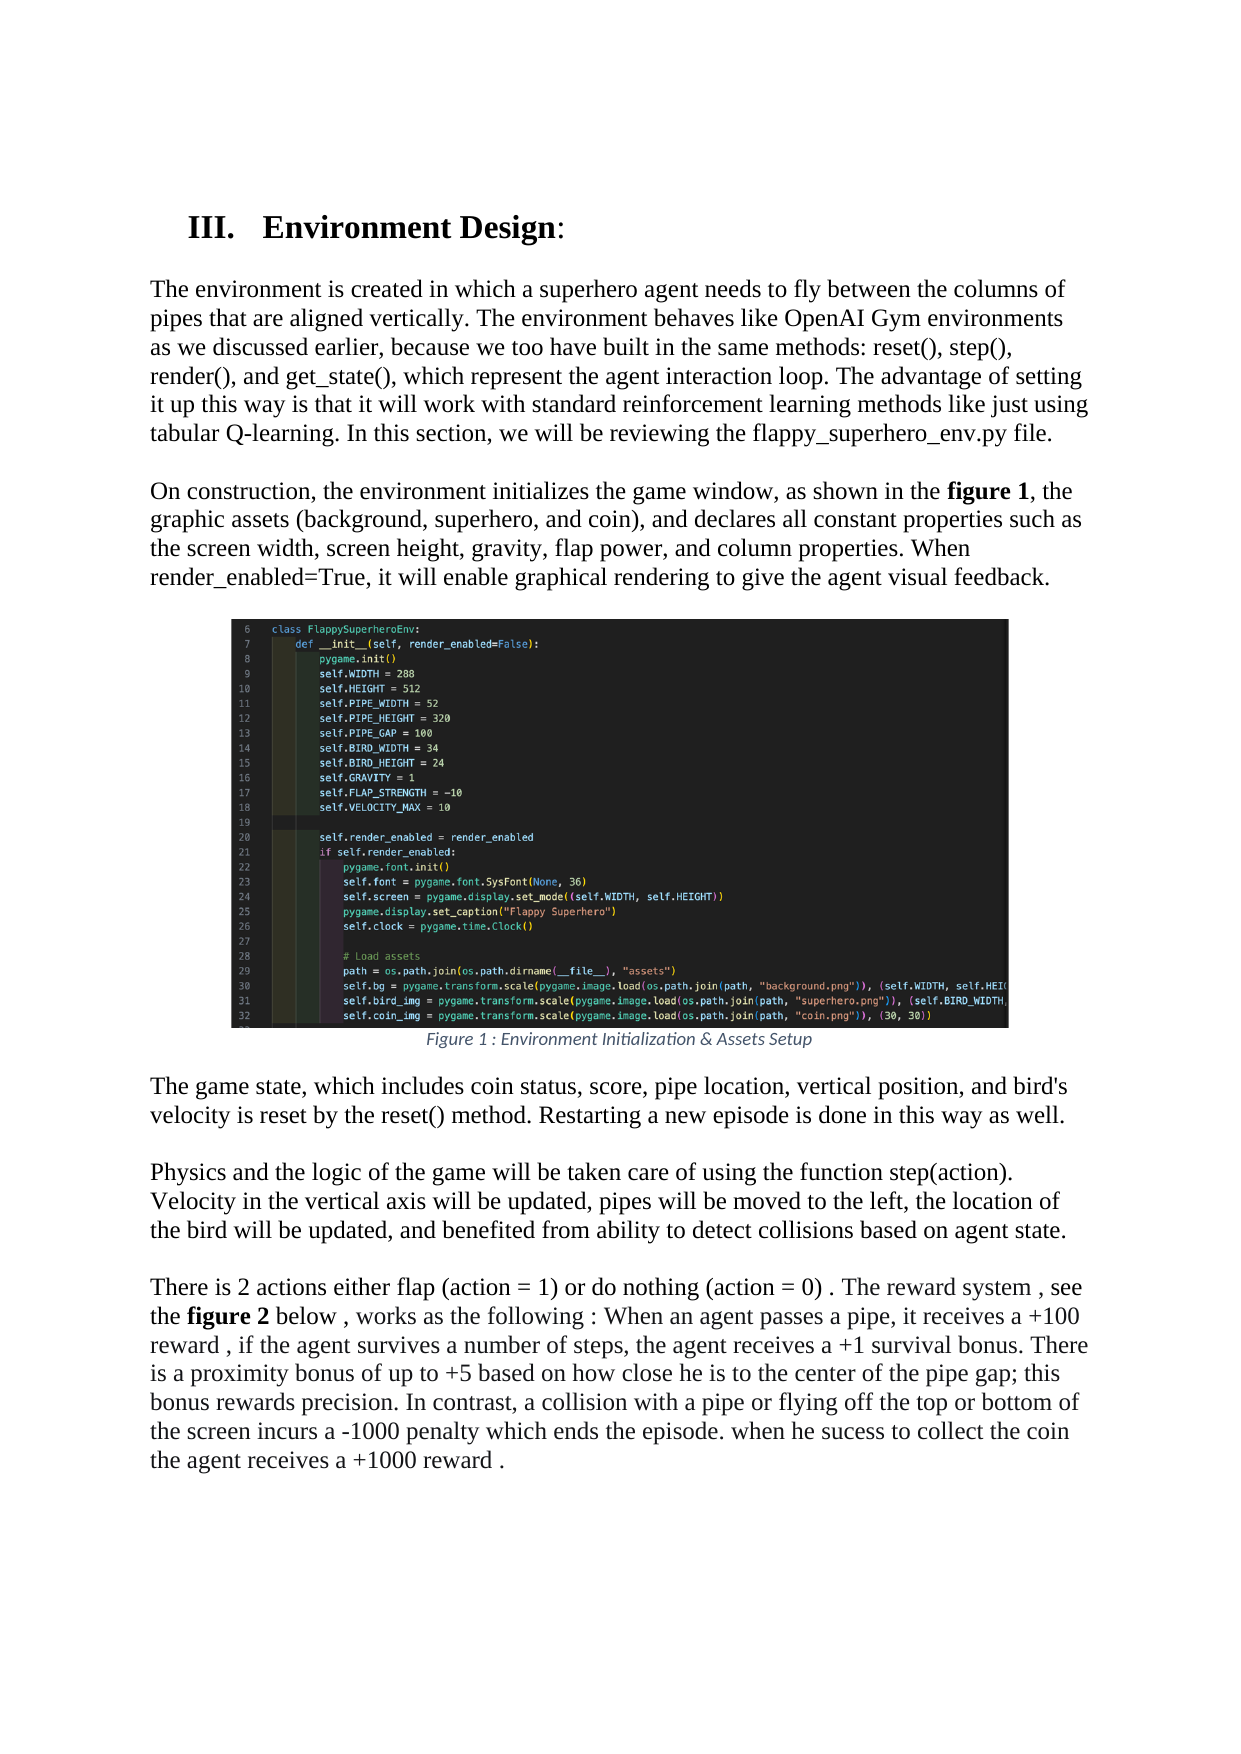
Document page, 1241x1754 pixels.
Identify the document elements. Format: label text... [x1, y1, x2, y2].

text On construction, the environment initializes the game window, as shown in the figure 1, the graphic assets (background, superhero, and coin), and declares all constant properties such as the screen width, screen height, gravity, flap power, and column properties. When render_enabled=True, it will enable graphical rendering to give the agent visual feedback. [150, 476, 1090, 591]
picture [231, 619, 1009, 1028]
text The game state, which includes coin status, score, pipe location, vertical position, and bird's velocity is reset by the reset() method. Restarting a new episode is done in this way as well. [150, 1071, 1090, 1128]
text The environment is created in which a superhero agent needs to fly between the columns of pipes that are aligned vertically. The environment behaves like OpenAI Gym environments as we discussed earlier, because we too have built in the same methods: reset(), step(), render(), and get_state(), which represent the agent interaction loop. The advantage of setting it up this way is that it will work with standard reinforcement learning methods like just using tabular Q-learning. In this section, we will be reviewing the flappy_superhero_env.py file. [150, 274, 1090, 447]
text Physics and the logic of the game will be taken care of using the function step(action). Velocity in the vertical axis will be updated, pipes will be moved to the left, the location of the bird will be updated, and benefited from ability to detect collisions based on agent state. [150, 1157, 1090, 1243]
text Figure 1 : Environment Initialization & Assets Setup [150, 1027, 1090, 1050]
list Environment Design: [187, 207, 1090, 246]
text There is 2 actions either flap (action = 1) or do nothing (action = 0) . The reward system , see the figure 2 below , works as the following : When an agent passes a pipe, it receives a +100 reward , if the agent survives a number of steps, the agent receives a +1 survival bonus. There is a proximity bonus of up to +5 based on how close he is to the center of the pipe gap; this bonus rewards precision. In contrast, a collision with a pipe or flying off the top or bottom of the screen incurs a -1000 penalty which ends the episode. when he sucess to collect the coin the agent receives a +1000 reward . [150, 1272, 1090, 1473]
